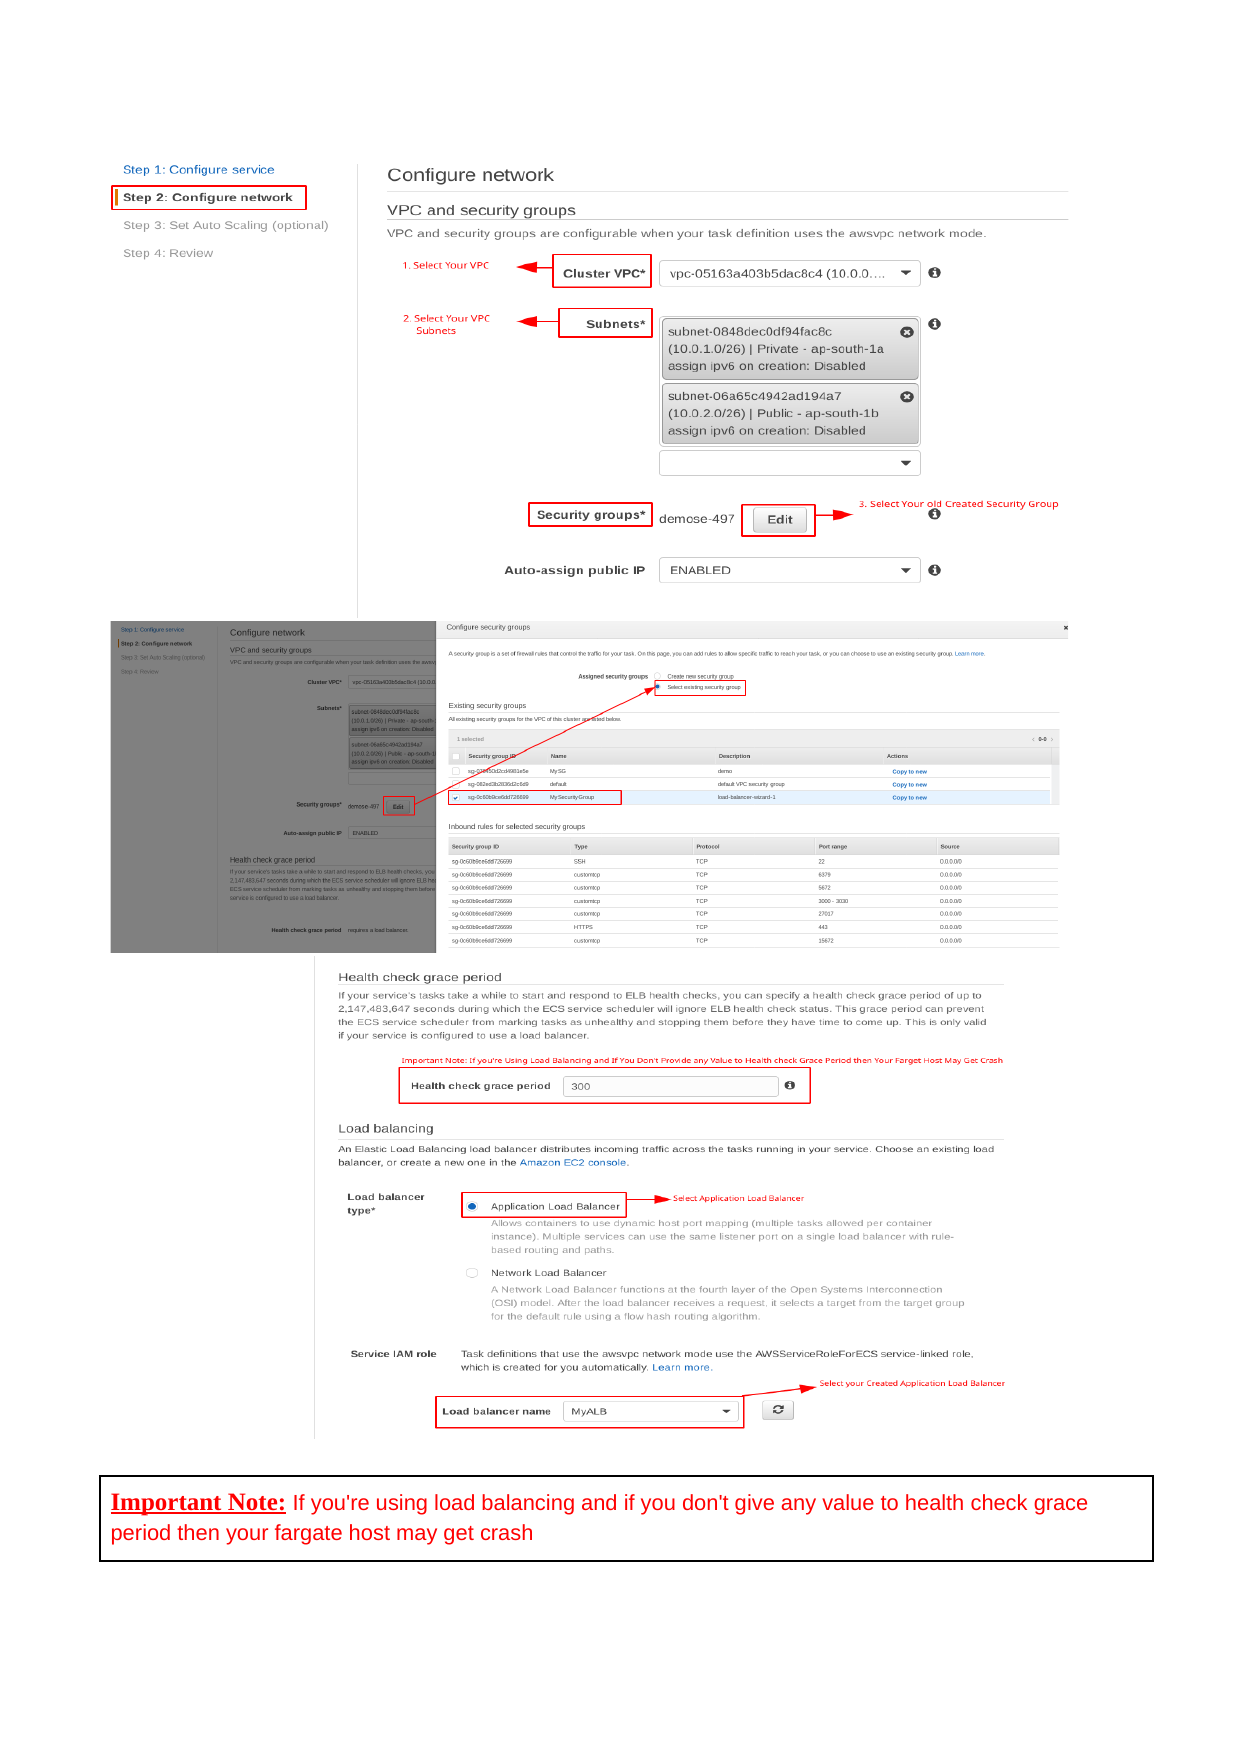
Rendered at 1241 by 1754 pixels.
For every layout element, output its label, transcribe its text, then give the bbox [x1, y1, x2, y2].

picture [110, 147, 1069, 618]
picture [110, 621, 1069, 953]
picture [110, 956, 1069, 1439]
table_header Important Note: If you're using load balancing and if you don't give any value to health check grace period then your fargate host may get crash [101, 1477, 1152, 1559]
